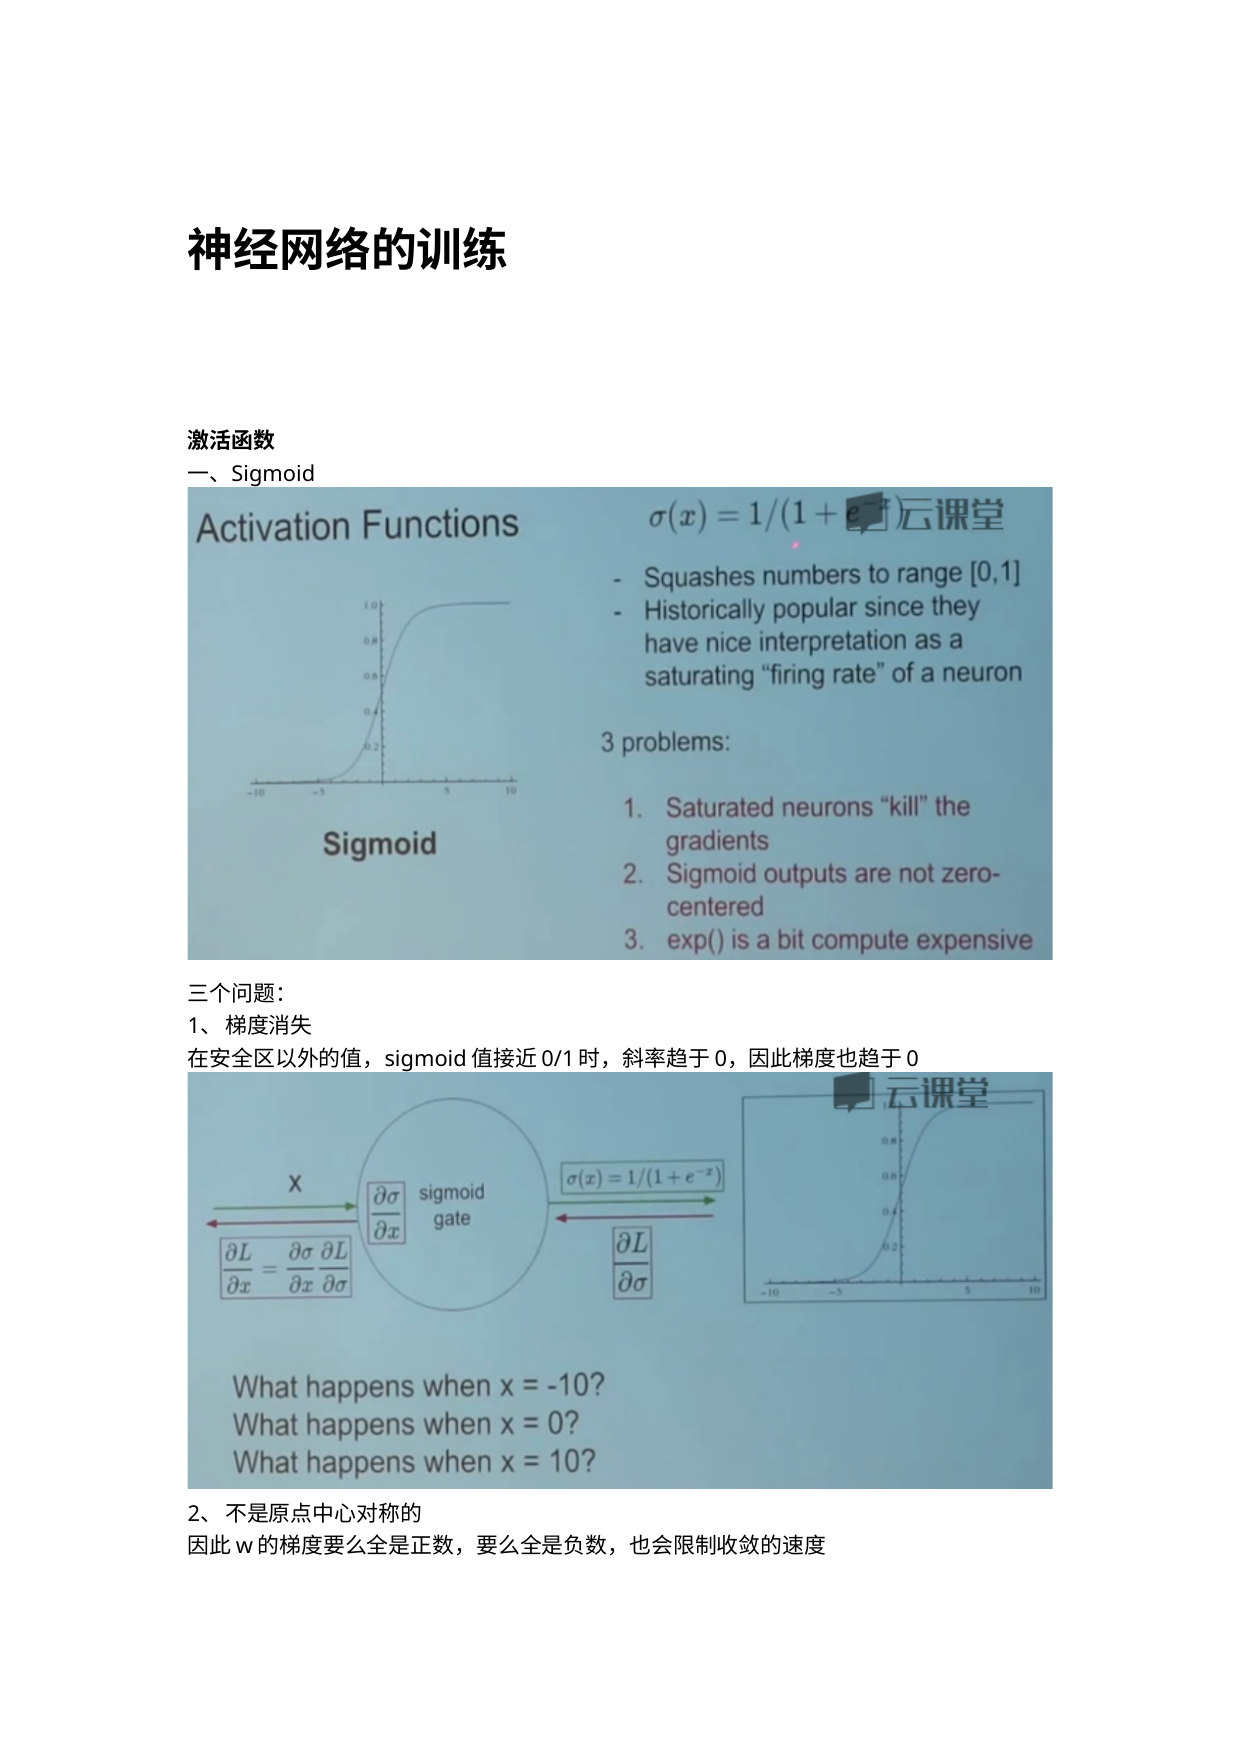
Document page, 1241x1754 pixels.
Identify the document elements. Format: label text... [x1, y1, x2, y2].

list 梯度消失 [187, 1008, 1053, 1040]
text 在安全区以外的值，sigmoid值接近0/1时，斜率趋于0，因此梯度也趋于0 [187, 1040, 1053, 1072]
text 激活函数 [187, 423, 1053, 455]
picture [187, 1072, 1053, 1489]
list 不是原点中心对称的 [187, 1495, 1053, 1528]
text 三个问题： [187, 975, 1053, 1008]
subtitle 神经网络的训练 [187, 197, 1053, 295]
picture [187, 487, 1053, 960]
text 一、Sigmoid [187, 455, 1053, 487]
text 因此w的梯度要么全是正数，要么全是负数，也会限制收敛的速度 [187, 1528, 1053, 1560]
